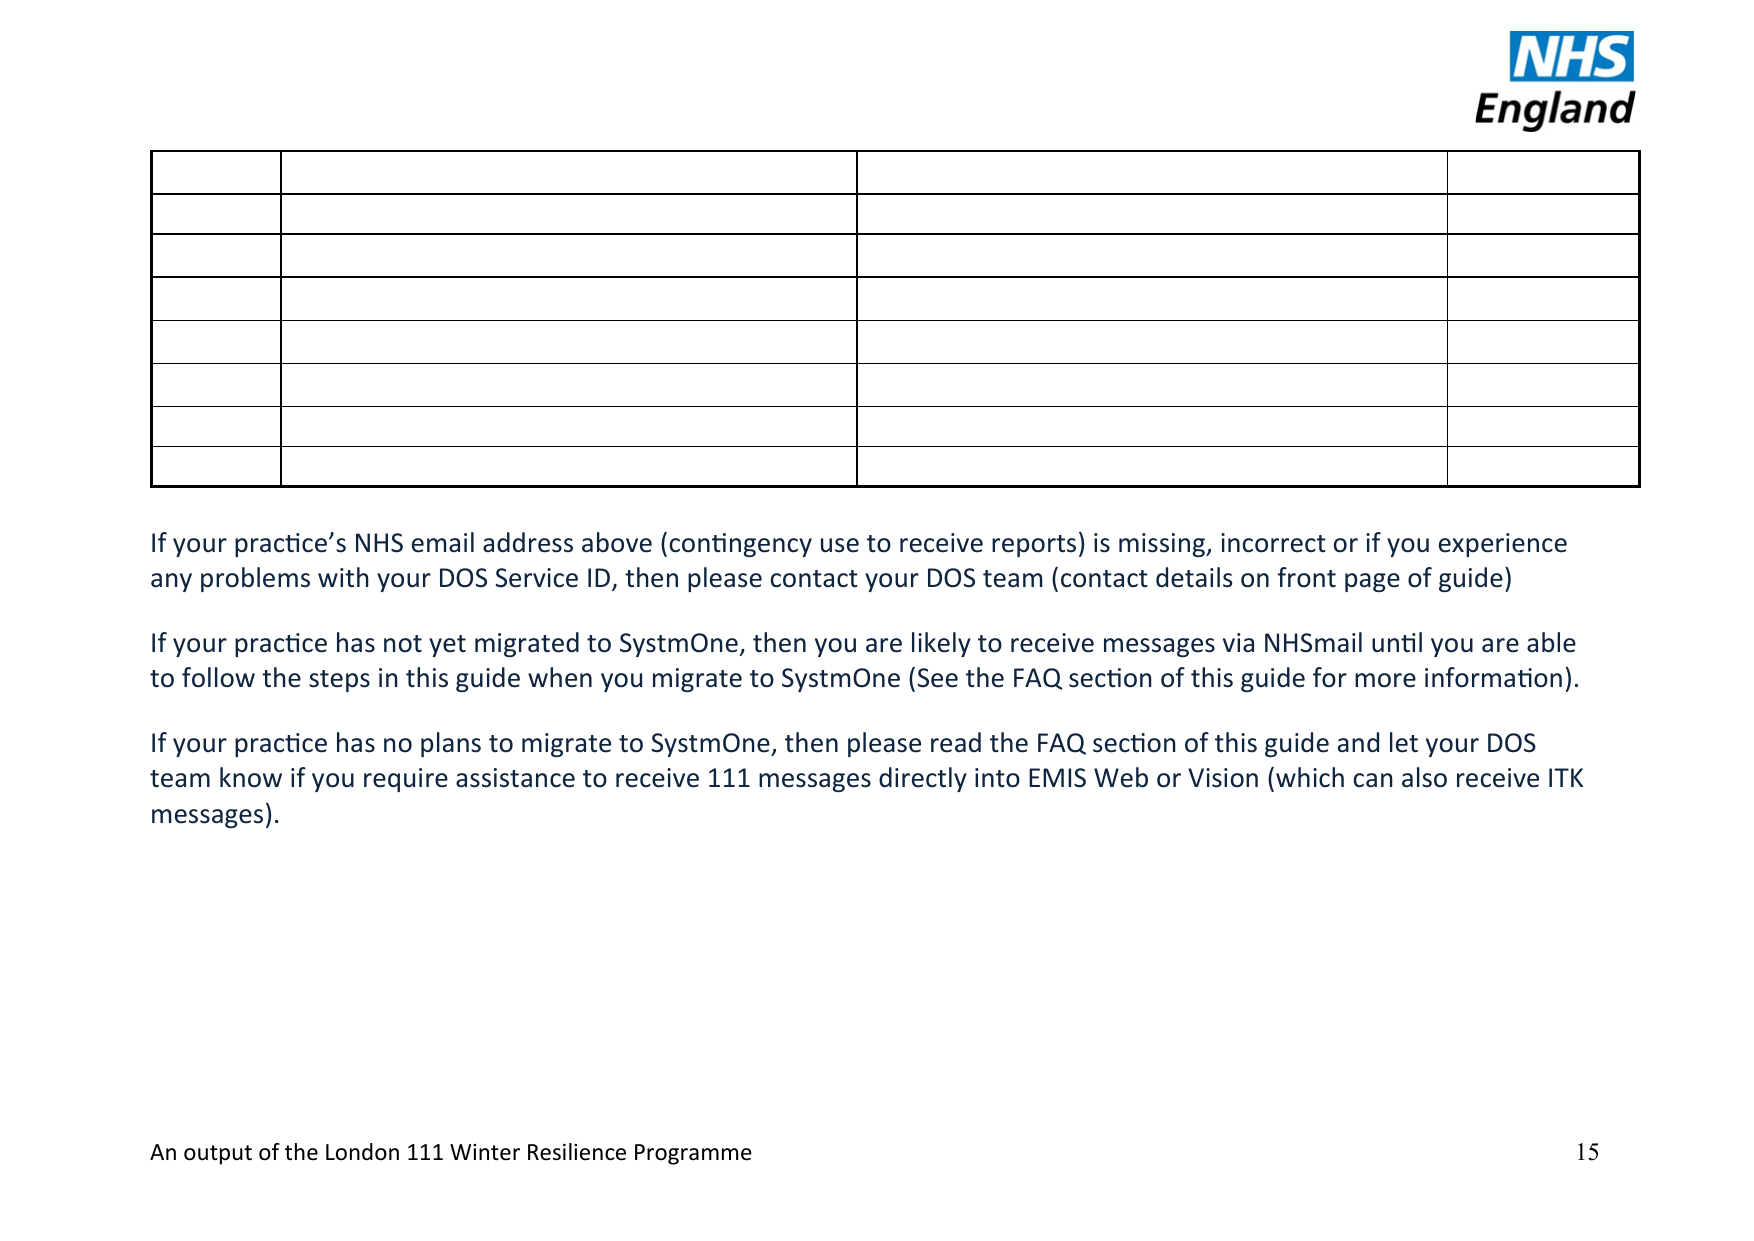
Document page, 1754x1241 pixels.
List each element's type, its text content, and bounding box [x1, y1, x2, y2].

table_cell [858, 447, 1447, 485]
table_cell [858, 195, 1447, 233]
table_cell [1448, 364, 1638, 406]
table_cell [1448, 321, 1638, 362]
table_cell [153, 407, 280, 446]
table_cell [858, 407, 1447, 446]
text If your practice has no plans to migrate to SystmOne, then please read the FAQ section of this guide and let your DOS team know if you require assistance to receive 111 messages directly into EMIS Web or Vision (which can also receive ITK messages). [150, 724, 1604, 831]
table_cell [153, 152, 280, 193]
table_cell [153, 321, 280, 362]
table_cell [282, 195, 856, 233]
table_cell [153, 278, 280, 319]
table_cell [858, 152, 1447, 193]
table_cell [858, 364, 1447, 406]
table_cell [282, 235, 856, 276]
table_cell [1448, 235, 1638, 276]
table_cell [858, 278, 1447, 319]
table_cell [153, 195, 280, 233]
picture [1475, 31, 1636, 132]
table_cell [1448, 152, 1638, 193]
table_cell [153, 364, 280, 406]
table_cell [858, 235, 1447, 276]
table_cell [282, 321, 856, 362]
table_cell [282, 447, 856, 485]
text If your practice’s NHS email address above (contingency use to receive reports) is missing, incorrect or if you experience any problems with your DOS Service ID, then please contact your DOS team (contact details on front page of guide) [150, 524, 1604, 595]
text If your practice has not yet migrated to SystmOne, then you are likely to receive messages via NHSmail until you are able to follow the steps in this guide when you migrate to SystmOne (See the FAQ section of this guide for more information). [150, 624, 1604, 695]
table_cell [153, 447, 280, 485]
table_cell [153, 235, 280, 276]
table_cell [858, 321, 1447, 362]
table_cell [282, 152, 856, 193]
table_cell [282, 278, 856, 319]
table_cell [282, 364, 856, 406]
table_cell [1448, 278, 1638, 319]
table_cell [1448, 195, 1638, 233]
table_cell [282, 407, 856, 446]
table_cell [1448, 447, 1638, 485]
table_cell [1448, 407, 1638, 446]
